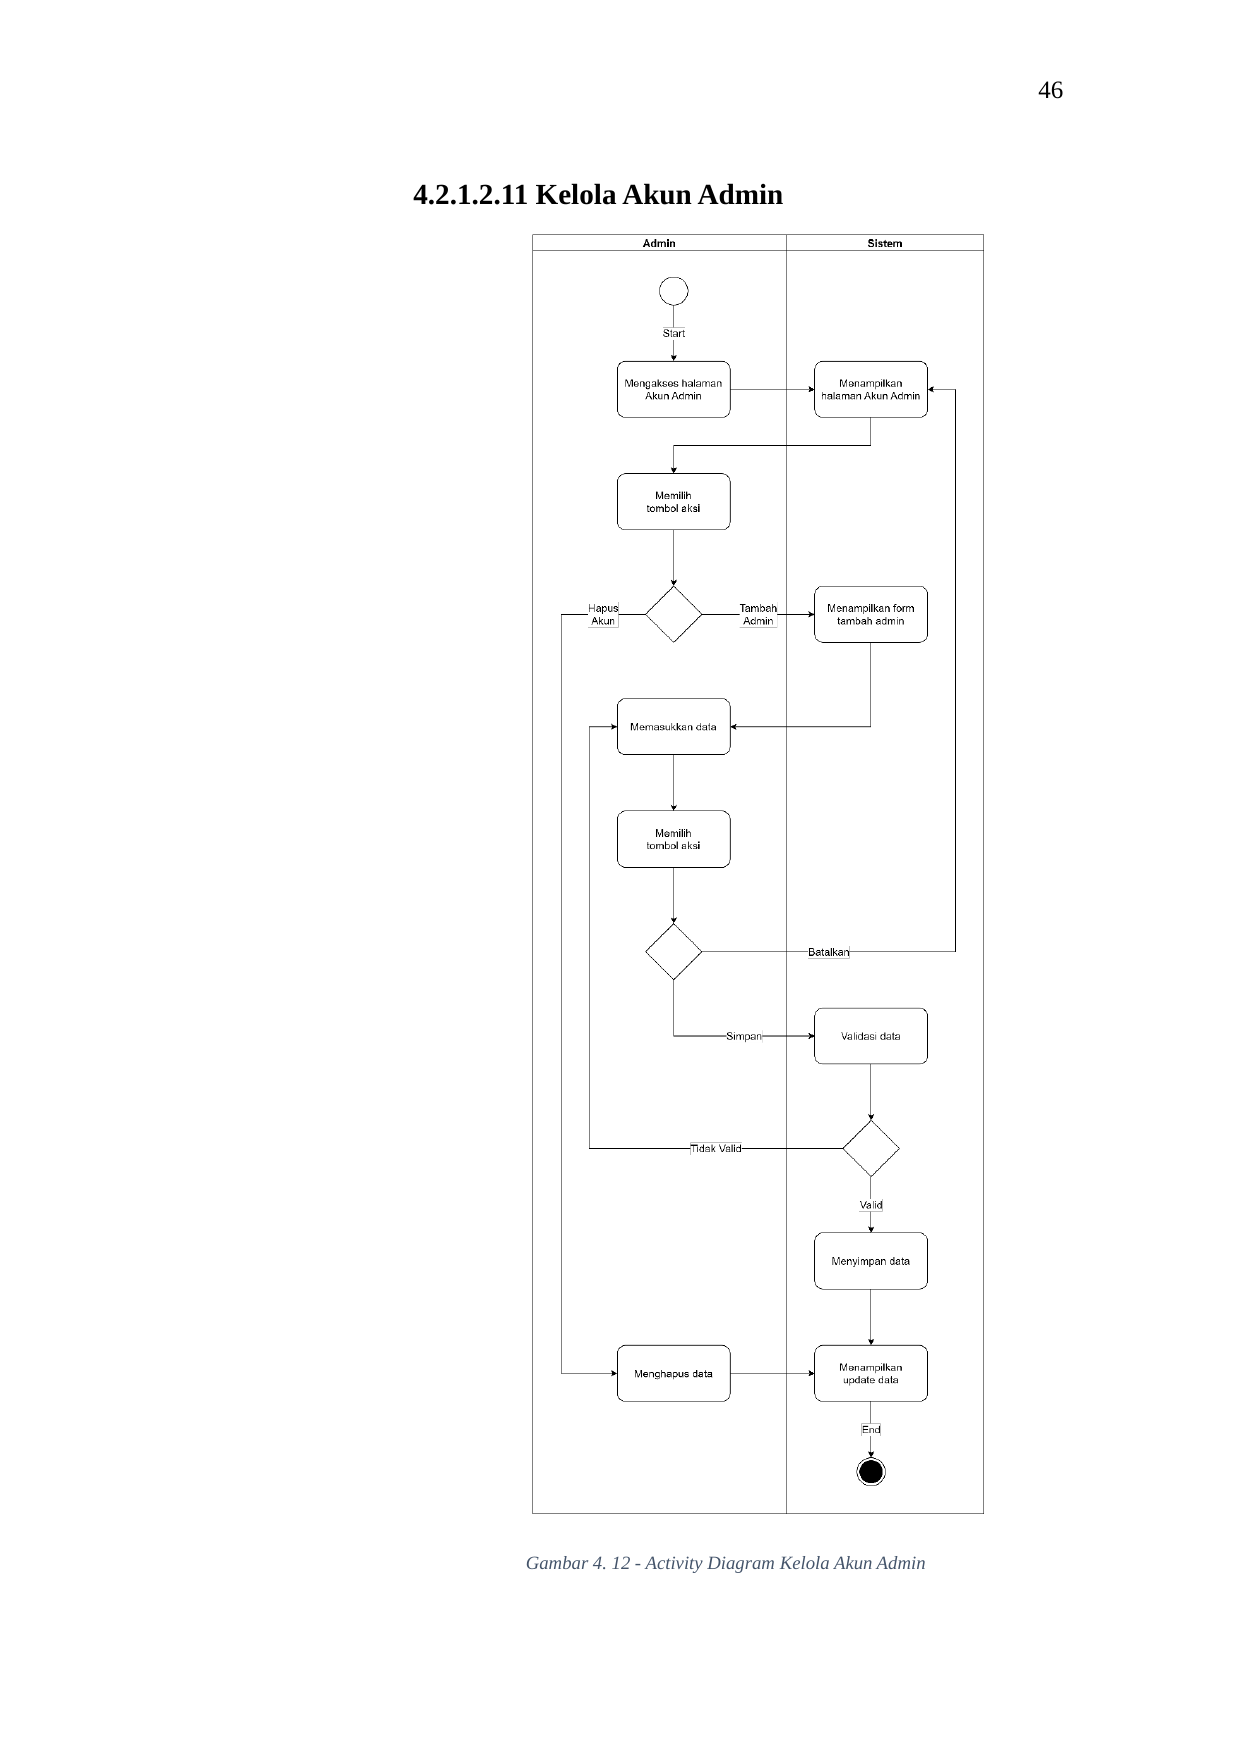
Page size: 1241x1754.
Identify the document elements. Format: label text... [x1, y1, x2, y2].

text Gambar 4. 12 - Activity Diagram Kelola Akun Admin [526, 1552, 1063, 1573]
subtitle 4.2.1.2.11 Kelola Akun Admin [413, 177, 1063, 211]
picture [525, 227, 991, 1521]
